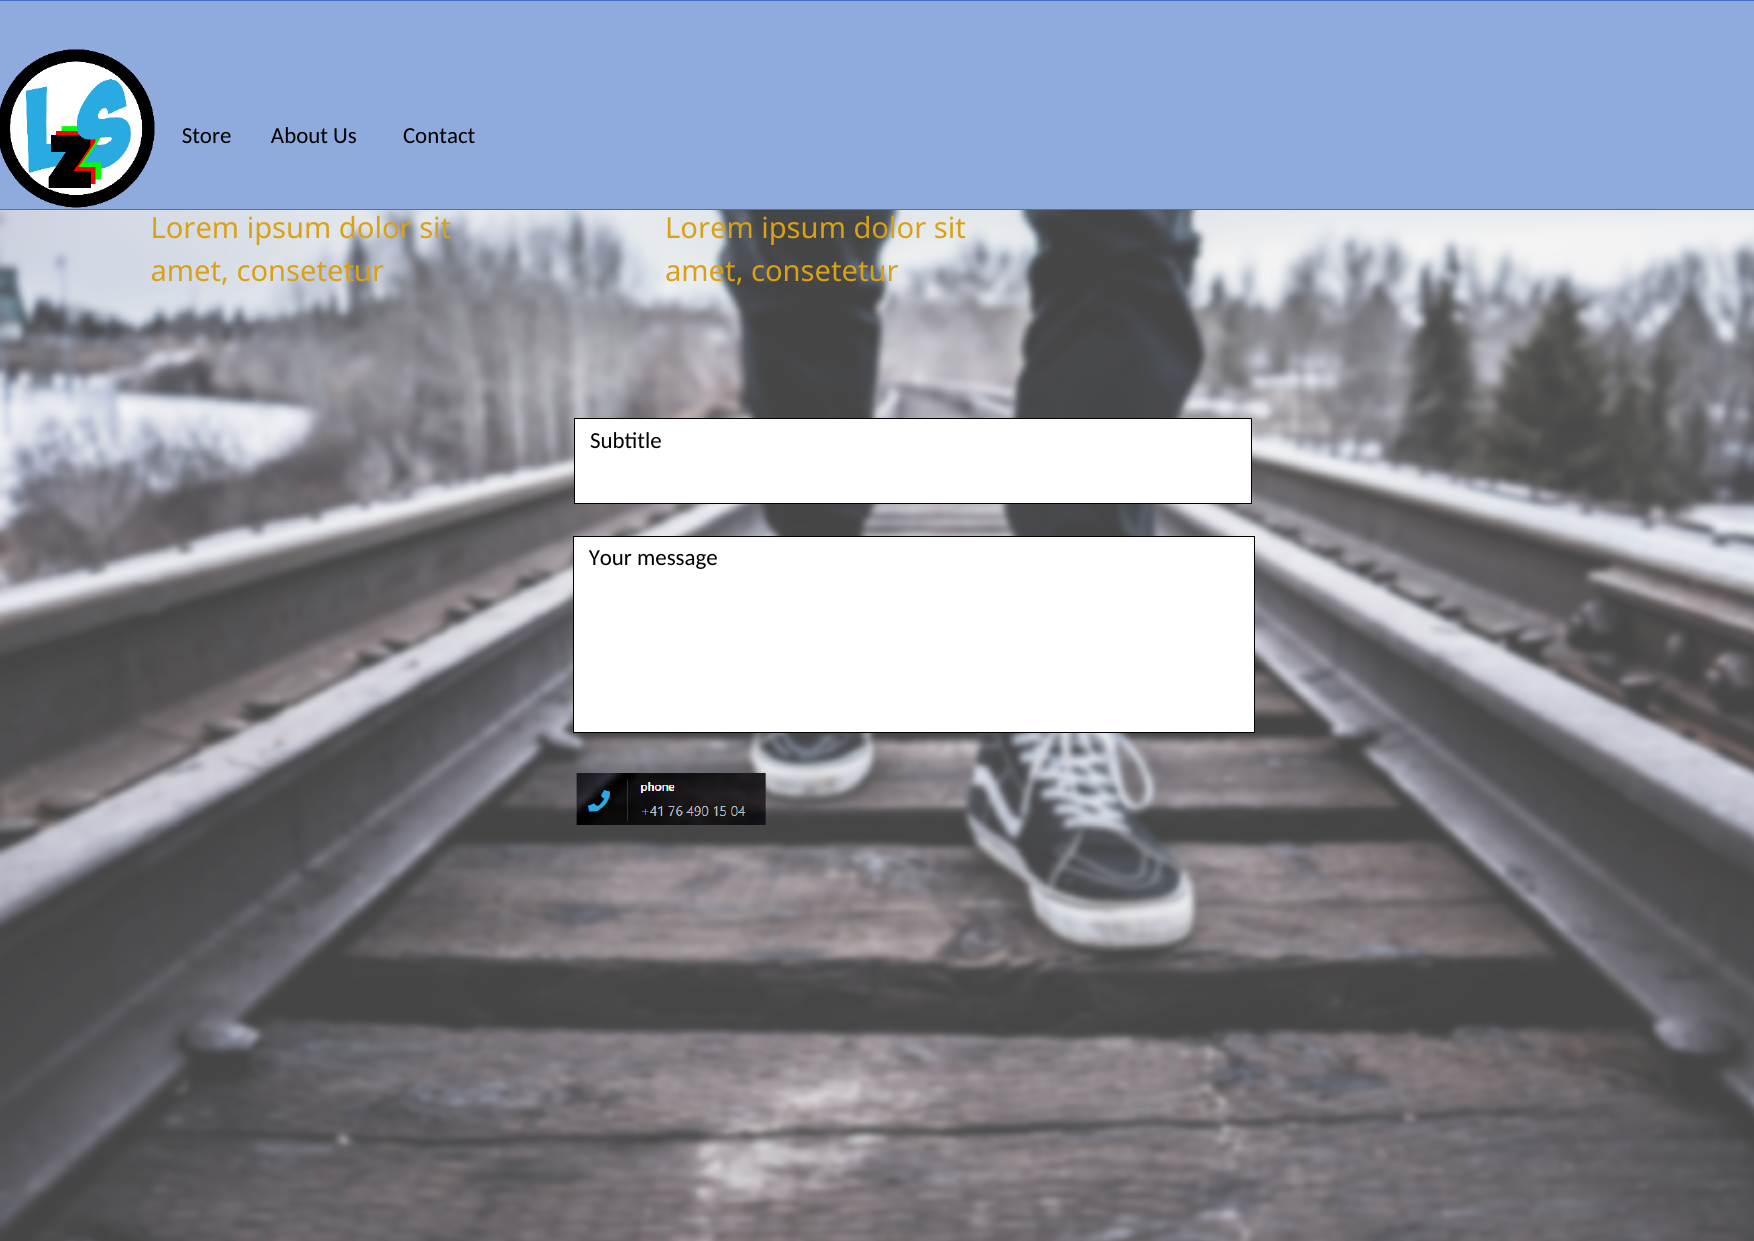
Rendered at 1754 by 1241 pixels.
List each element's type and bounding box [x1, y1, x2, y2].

picture [576, 773, 766, 825]
picture [0, 47, 157, 208]
